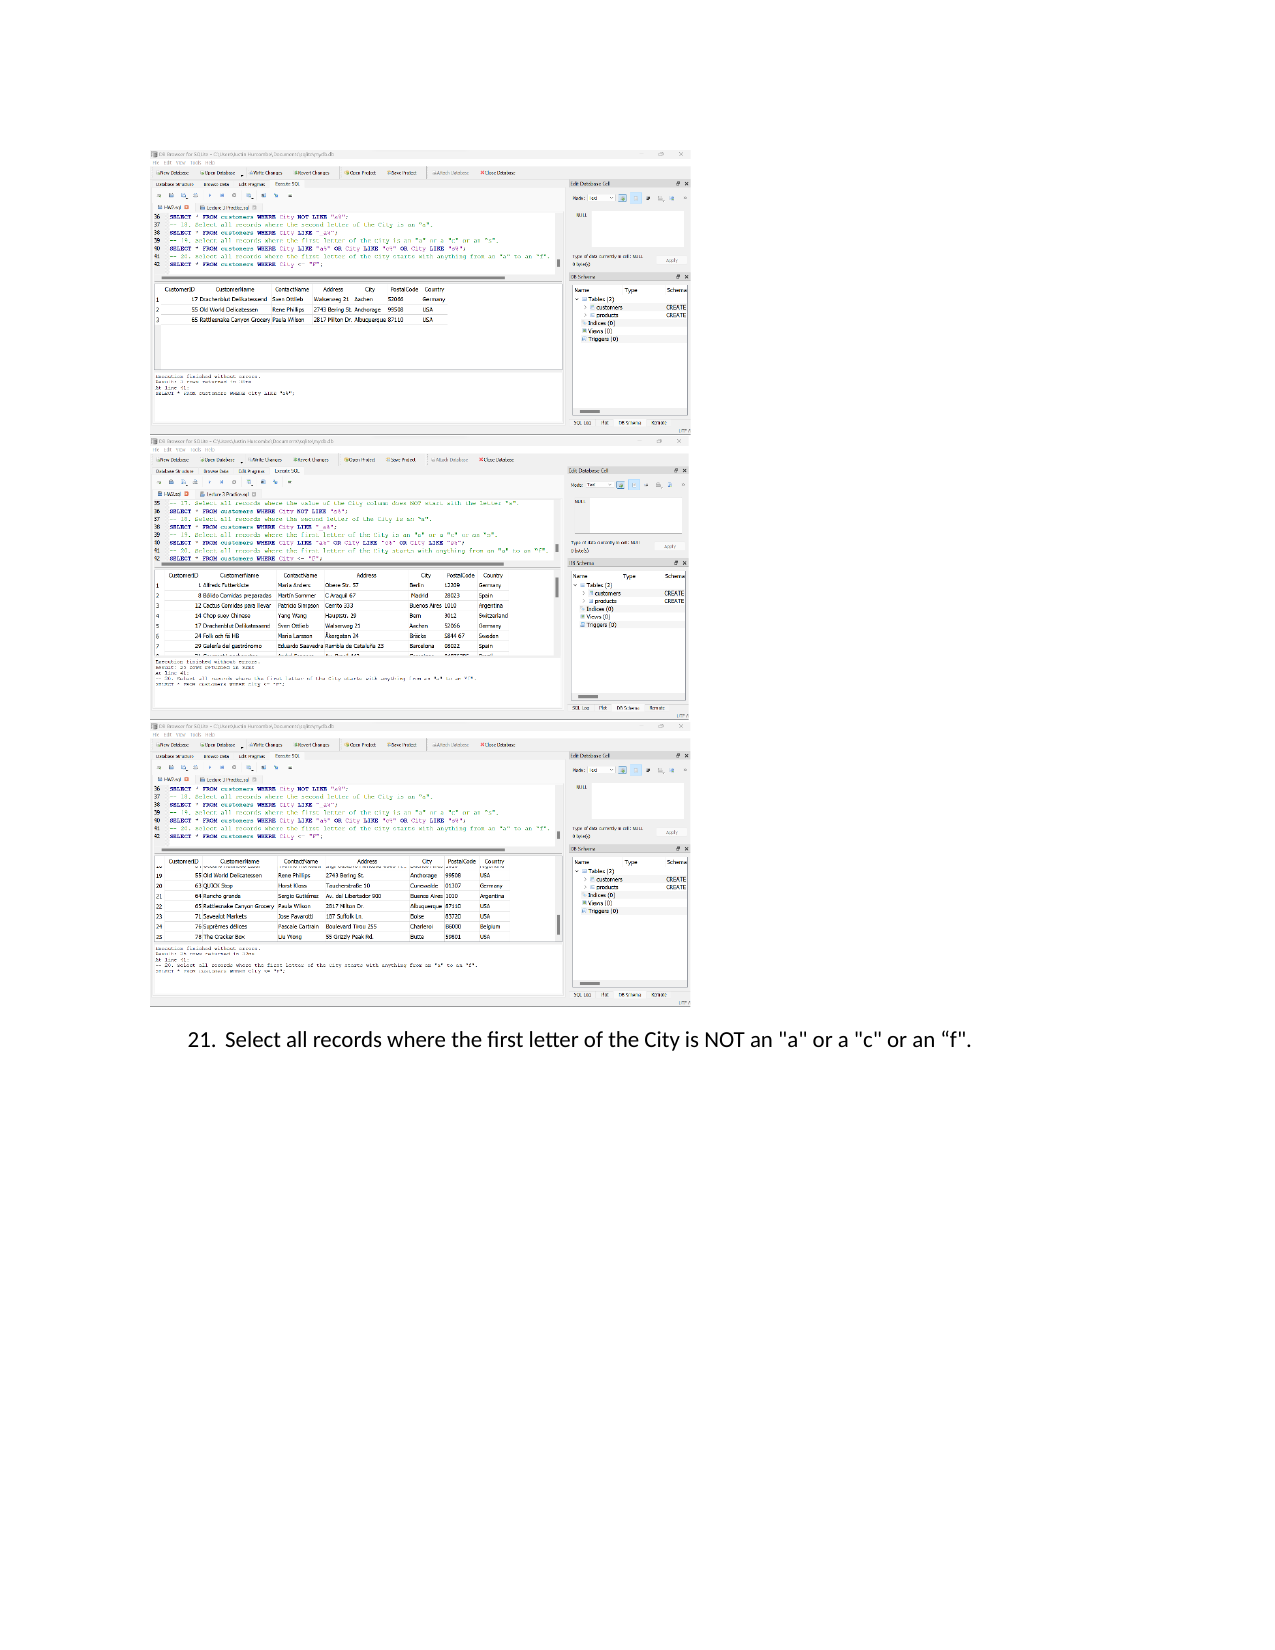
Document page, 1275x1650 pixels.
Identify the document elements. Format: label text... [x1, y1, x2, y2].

picture [150, 722, 691, 1007]
picture [150, 150, 691, 435]
list Select all records where the first letter of the City is NOT an "a" or a "c" or an “f". [187, 1025, 1125, 1053]
picture [150, 436, 689, 720]
